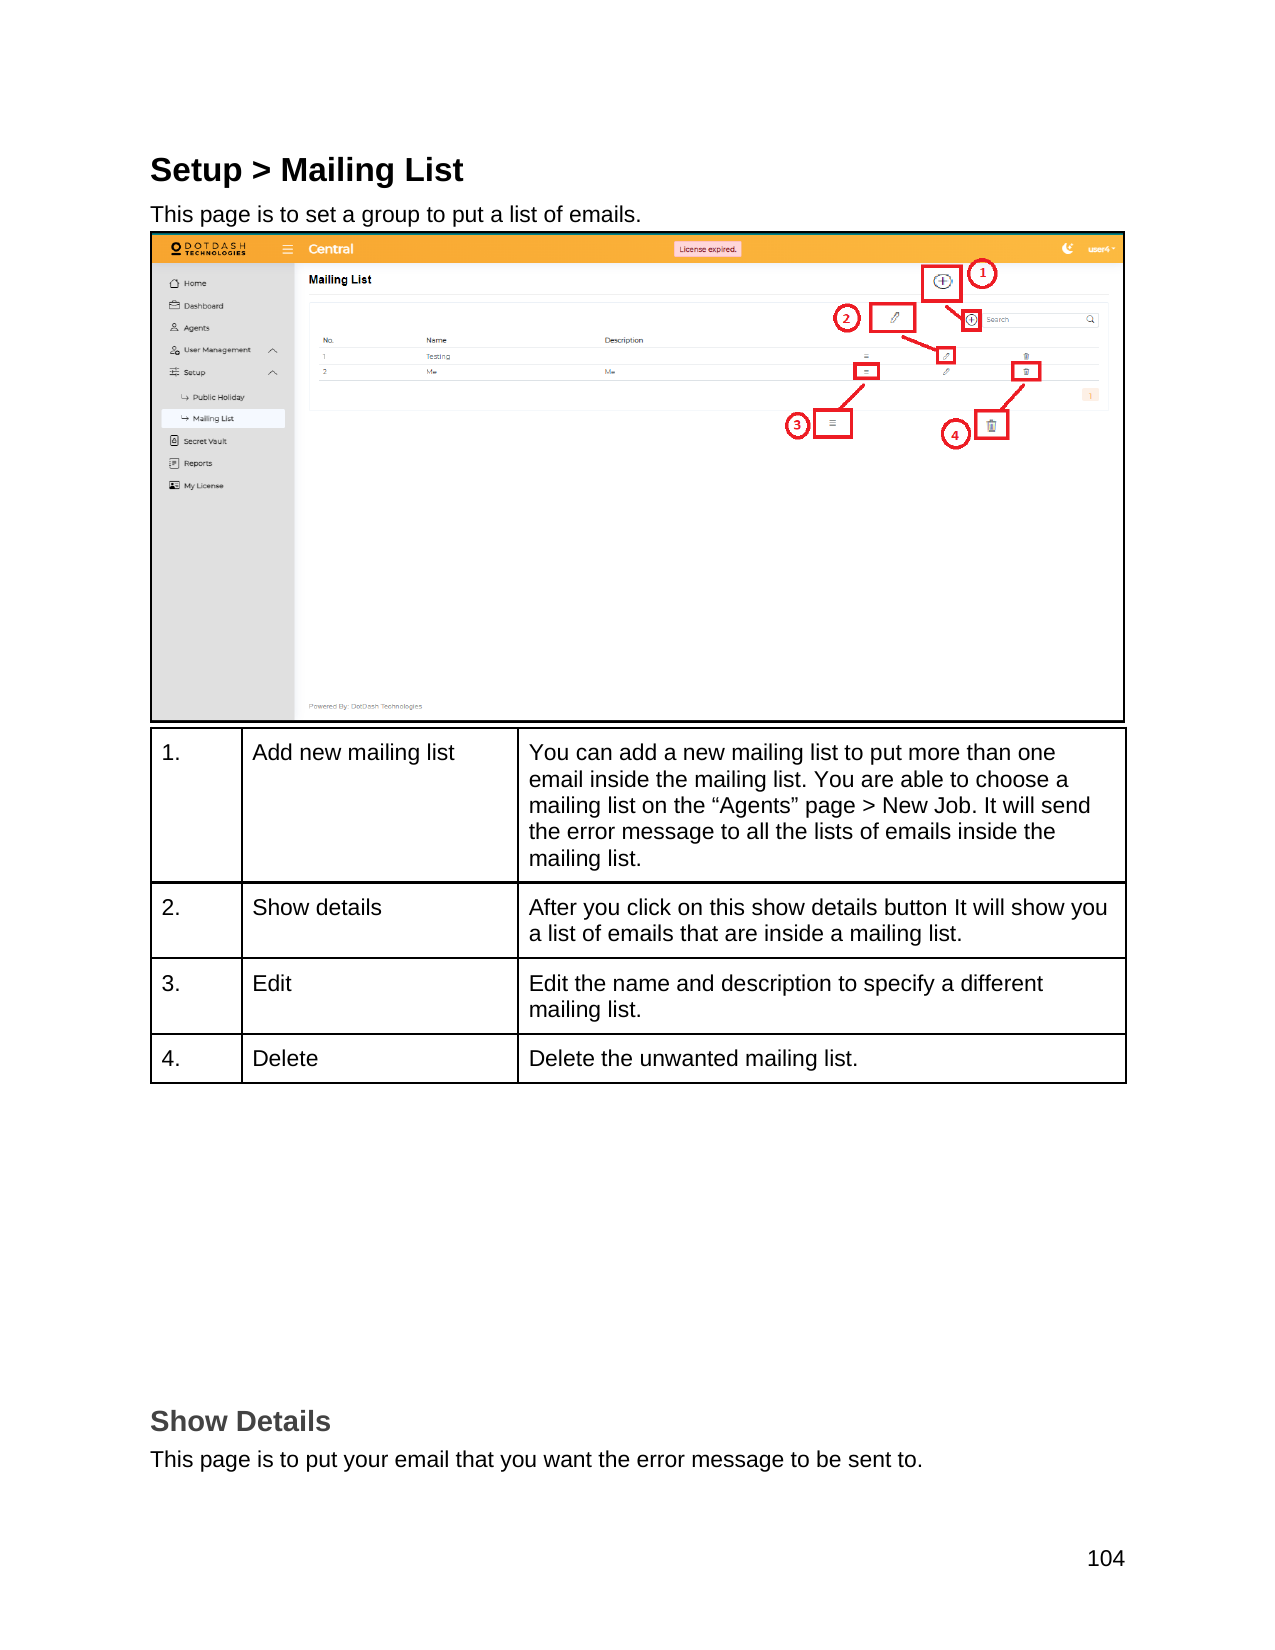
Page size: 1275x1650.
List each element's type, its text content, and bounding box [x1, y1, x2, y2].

table_cell Show details [243, 884, 517, 957]
subtitle Show Details [150, 1404, 1125, 1437]
text This page is to put your email that you want the error message to be sent to. [150, 1446, 1125, 1472]
table_cell Delete the unwanted mailing list. [519, 1035, 1125, 1082]
subtitle Setup > Mailing List [150, 150, 1125, 188]
table_cell 3. [152, 959, 241, 1033]
text This page is to set a group to put a list of emails. [150, 201, 1125, 231]
table_cell Delete [243, 1035, 517, 1082]
table_cell After you click on this show details button It will show you a list of emails that are inside a mailing list. [519, 884, 1125, 957]
table_header Add new mailing list [243, 729, 517, 881]
table_header You can add a new mailing list to put more than one email inside the mailing list. You are able to choose a mailing list on the “Agents” page > New Job. It will send the error message to all the lists of emails inside the mailing list. [519, 729, 1125, 881]
table_header 1. [152, 729, 241, 881]
picture [152, 233, 1123, 721]
table_cell Edit [243, 959, 517, 1033]
table_cell Edit the name and description to specify a different mailing list. [519, 959, 1125, 1033]
table_cell 2. [152, 884, 241, 957]
table_cell 4. [152, 1035, 241, 1082]
